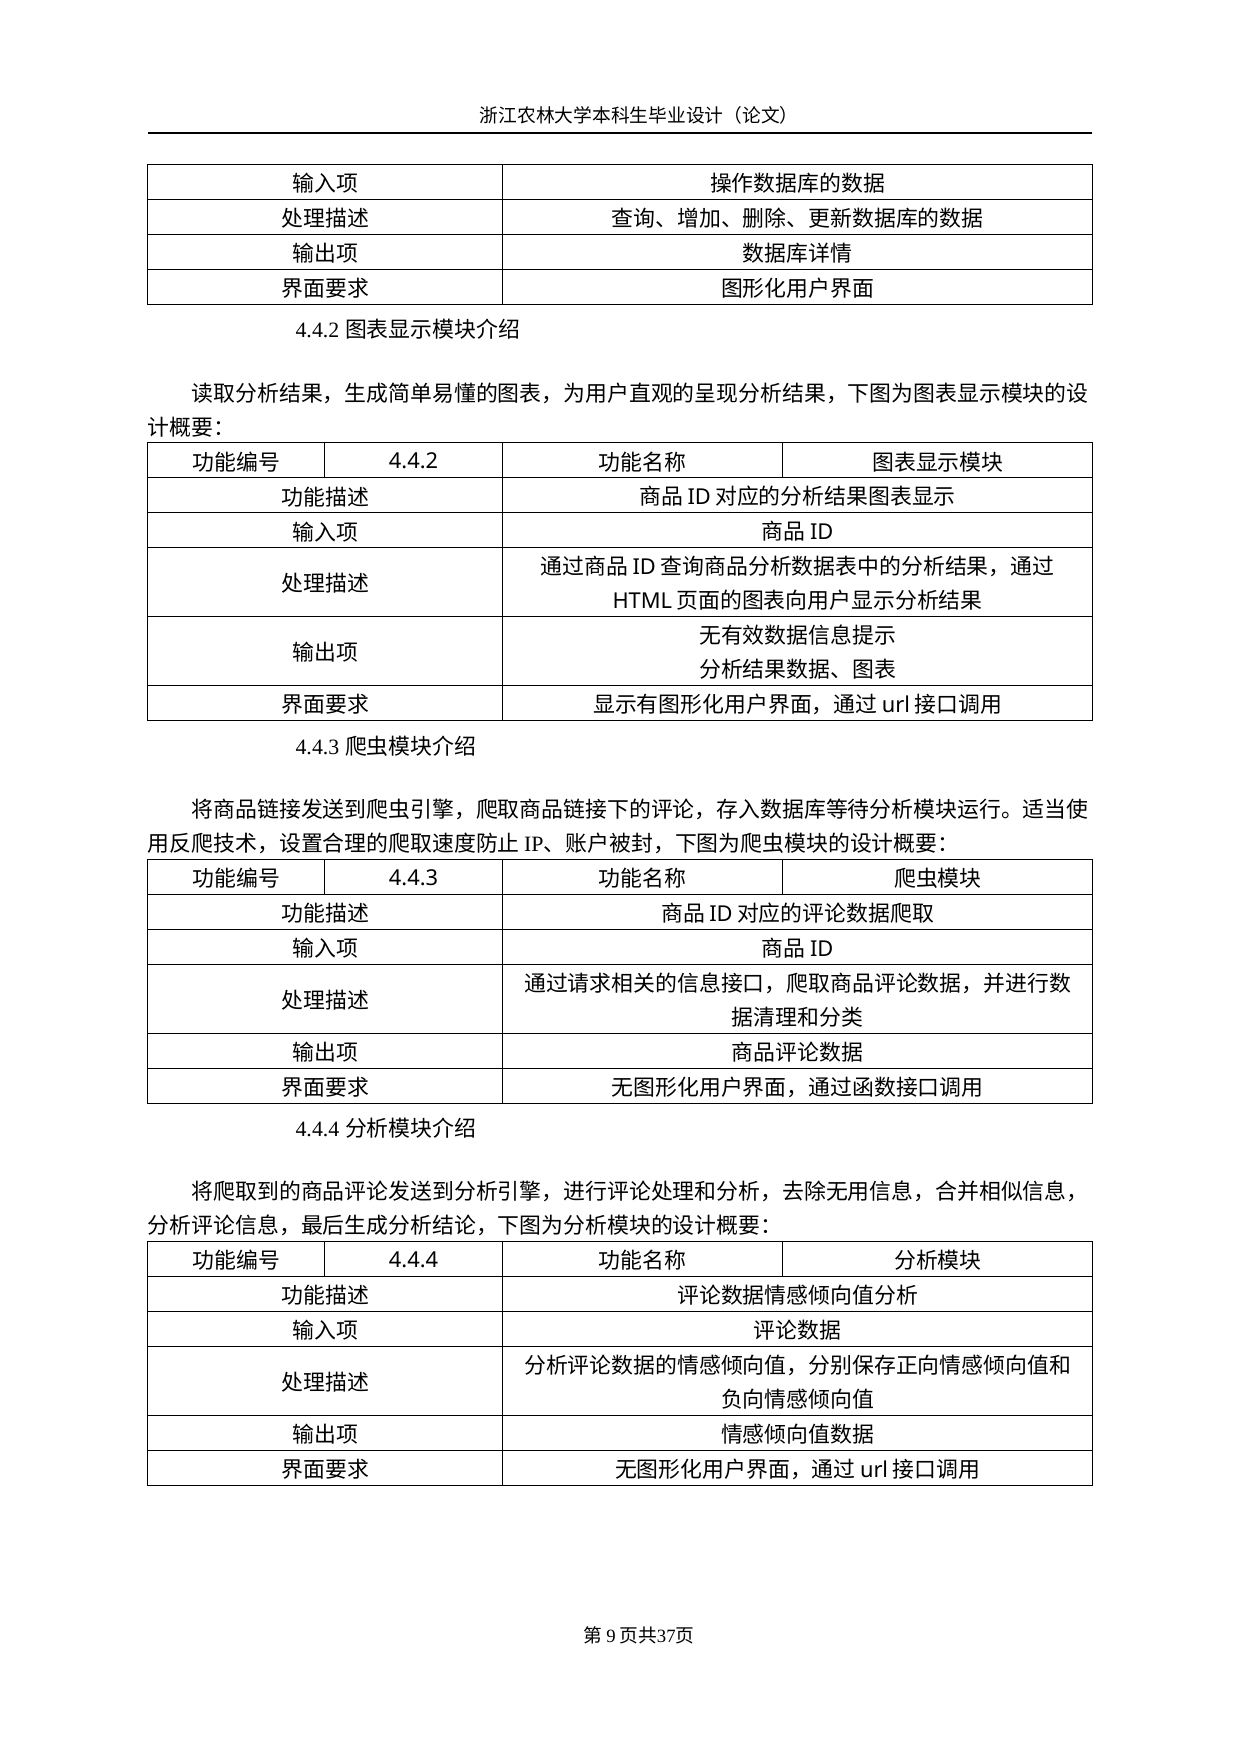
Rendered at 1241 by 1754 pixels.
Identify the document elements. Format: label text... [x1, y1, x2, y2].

table_cell 输出项 [148, 1416, 502, 1450]
table_cell 处理描述 [148, 200, 502, 234]
table_header 4.4.3 [325, 860, 502, 894]
table_cell 功能描述 [148, 478, 502, 512]
table_cell 无图形化用户界面，通过url接口调用 [503, 1451, 1092, 1485]
table_cell 输出项 [148, 235, 502, 269]
table_cell 通过商品ID查询商品分析数据表中的分析结果，通过HTML页面的图表向用户显示分析结果 [503, 548, 1092, 616]
table_cell 商品ID [503, 513, 1092, 547]
subtitle 图表显示模块介绍 [295, 311, 1092, 345]
table_header 功能名称 [503, 1242, 782, 1276]
table_cell 情感倾向值数据 [503, 1416, 1092, 1450]
table_header 功能编号 [148, 1242, 324, 1276]
table_header 功能名称 [503, 443, 782, 477]
table_cell 输入项 [148, 165, 502, 199]
table_header 4.4.2 [325, 443, 502, 477]
table_header 功能名称 [503, 860, 782, 894]
table_cell 显示有图形化用户界面，通过url接口调用 [503, 686, 1092, 720]
table_cell 商品ID对应的分析结果图表显示 [503, 478, 1092, 512]
table_cell 功能描述 [148, 895, 502, 929]
table_cell 处理描述 [148, 548, 502, 616]
table_header 分析模块 [783, 1242, 1092, 1276]
table_cell 输入项 [148, 513, 502, 547]
table_cell 输入项 [148, 930, 502, 964]
table_cell 评论数据 [503, 1312, 1092, 1346]
table_cell 数据库详情 [503, 235, 1092, 269]
table_cell 处理描述 [148, 1347, 502, 1415]
table_cell 界面要求 [148, 1069, 502, 1103]
table_cell 商品ID对应的评论数据爬取 [503, 895, 1092, 929]
table_cell 无有效数据信息提示 分析结果数据、图表 [503, 617, 1092, 685]
table_cell 界面要求 [148, 1451, 502, 1485]
table_cell 界面要求 [148, 686, 502, 720]
table_header 功能编号 [148, 443, 324, 477]
subtitle 爬虫模块介绍 [295, 727, 1092, 761]
table_header 爬虫模块 [783, 860, 1092, 894]
table_cell 处理描述 [148, 965, 502, 1033]
table_cell 查询、增加、删除、更新数据库的数据 [503, 200, 1092, 234]
table_cell 输入项 [148, 1312, 502, 1346]
table_cell 通过请求相关的信息接口，爬取商品评论数据，并进行数据清理和分类 [503, 965, 1092, 1033]
table_header 功能编号 [148, 860, 324, 894]
table_cell 商品ID [503, 930, 1092, 964]
table_header 图表显示模块 [783, 443, 1092, 477]
table_header 4.4.4 [325, 1242, 502, 1276]
text 将爬取到的商品评论发送到分析引擎，进行评论处理和分析，去除无用信息，合并相似信息，分析评论信息，最后生成分析结论，下图为分析模块的设计概要： [148, 1173, 1092, 1241]
table_cell 界面要求 [148, 270, 502, 304]
table_cell 商品评论数据 [503, 1034, 1092, 1068]
text 读取分析结果，生成简单易懂的图表，为用户直观的呈现分析结果，下图为图表显示模块的设计概要： [148, 374, 1092, 442]
table_cell 输出项 [148, 617, 502, 685]
text 将商品链接发送到爬虫引擎，爬取商品链接下的评论，存入数据库等待分析模块运行。适当使用反爬技术，设置合理的爬取速度防止IP、账户被封，下图为爬虫模块的设计概要： [148, 791, 1092, 859]
table_cell 无图形化用户界面，通过函数接口调用 [503, 1069, 1092, 1103]
subtitle 分析模块介绍 [295, 1110, 1092, 1144]
table_cell 操作数据库的数据 [503, 165, 1092, 199]
table_cell 评论数据情感倾向值分析 [503, 1277, 1092, 1311]
table_cell 功能描述 [148, 1277, 502, 1311]
table_cell 分析评论数据的情感倾向值，分别保存正向情感倾向值和负向情感倾向值 [503, 1347, 1092, 1415]
table_cell 图形化用户界面 [503, 270, 1092, 304]
table_cell 输出项 [148, 1034, 502, 1068]
